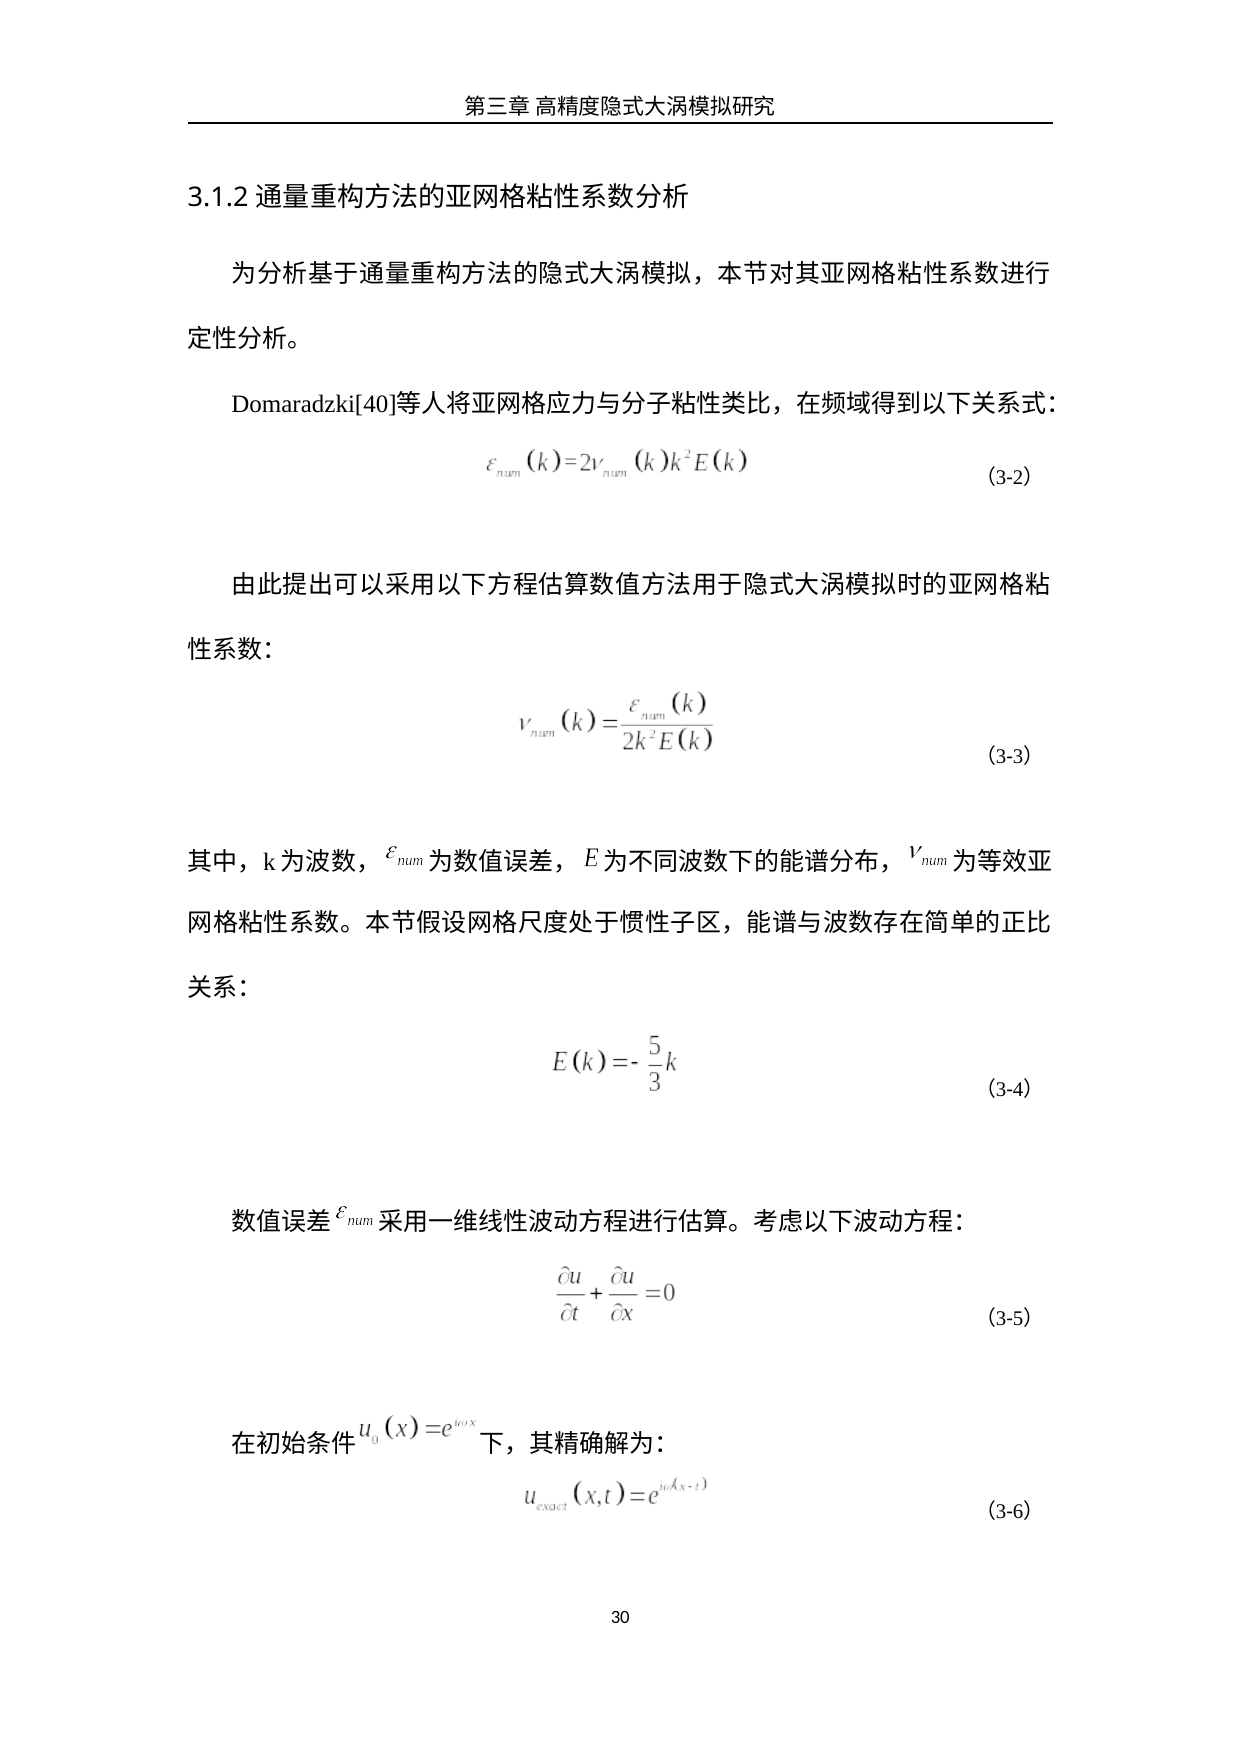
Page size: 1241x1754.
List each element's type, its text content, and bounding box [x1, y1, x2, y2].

text 为分析基于通量重构方法的隐式大涡模拟，本节对其亚网格粘性系数进行定性分析。 [187, 239, 1053, 369]
text （3-3） [187, 680, 1053, 777]
text （3-5） [187, 1247, 1053, 1345]
subtitle 3.1.2 通量重构方法的亚网格粘性系数分析 [187, 162, 1053, 227]
text 由此提出可以采用以下方程估算数值方法用于隐式大涡模拟时的亚网格粘性系数： [187, 550, 1053, 680]
text （3-2） [187, 434, 1053, 499]
text （3-6） [187, 1468, 1053, 1533]
text 数值误差采用一维线性波动方程进行估算。考虑以下波动方程： [187, 1182, 1053, 1247]
text 在初始条件下，其精确解为： [187, 1403, 1053, 1468]
text Domaradzki[40]等人将亚网格应力与分子粘性类比，在频域得到以下关系式： [187, 369, 1053, 434]
text 其中，k为波数，为数值误差，为不同波数下的能谱分布，为等效亚网格粘性系数。本节假设网格尺度处于惯性子区，能谱与波数存在简单的正比关系： [187, 823, 1053, 1018]
text （3-4） [187, 1018, 1053, 1115]
